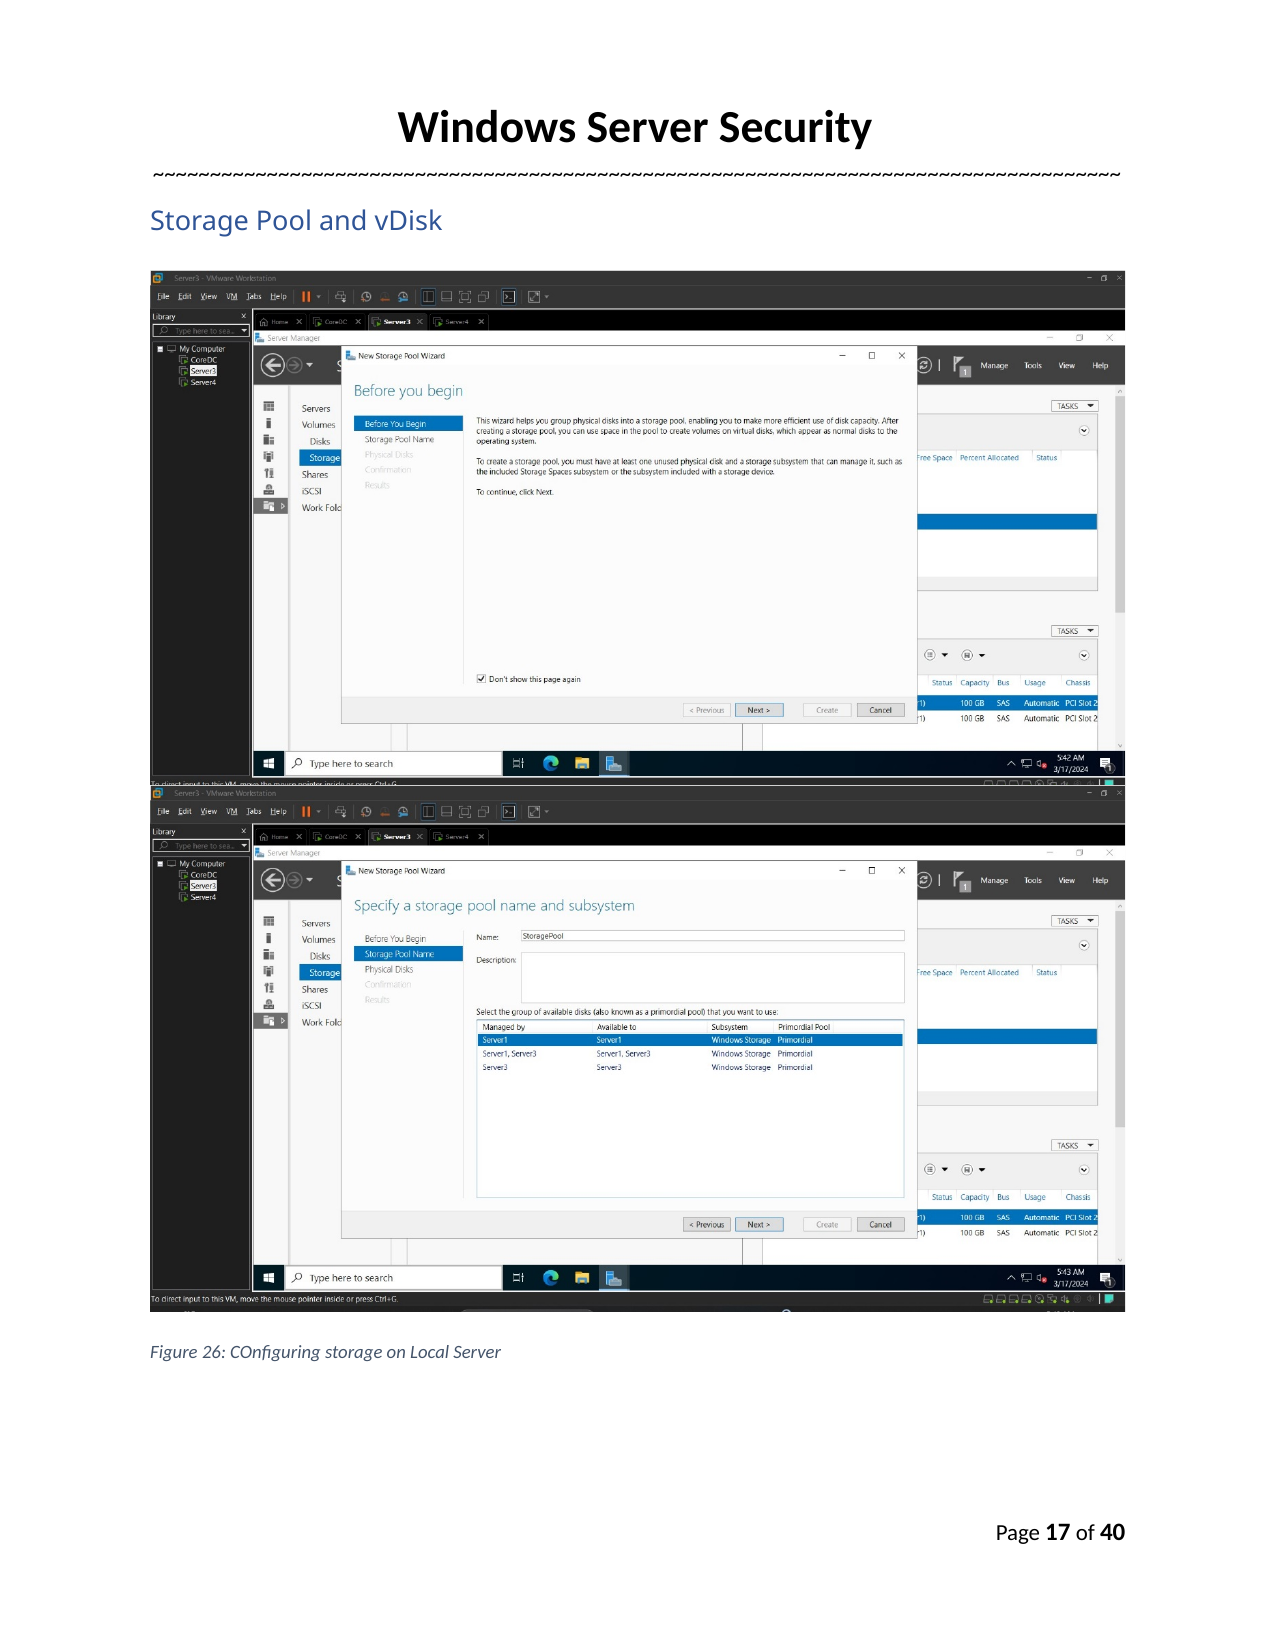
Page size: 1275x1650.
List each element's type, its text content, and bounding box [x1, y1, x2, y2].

picture [150, 270, 1125, 1312]
subtitle Storage Pool and vDisk [150, 202, 1125, 239]
text Figure 26: COnfiguring storage on Local Server [150, 1341, 1125, 1363]
